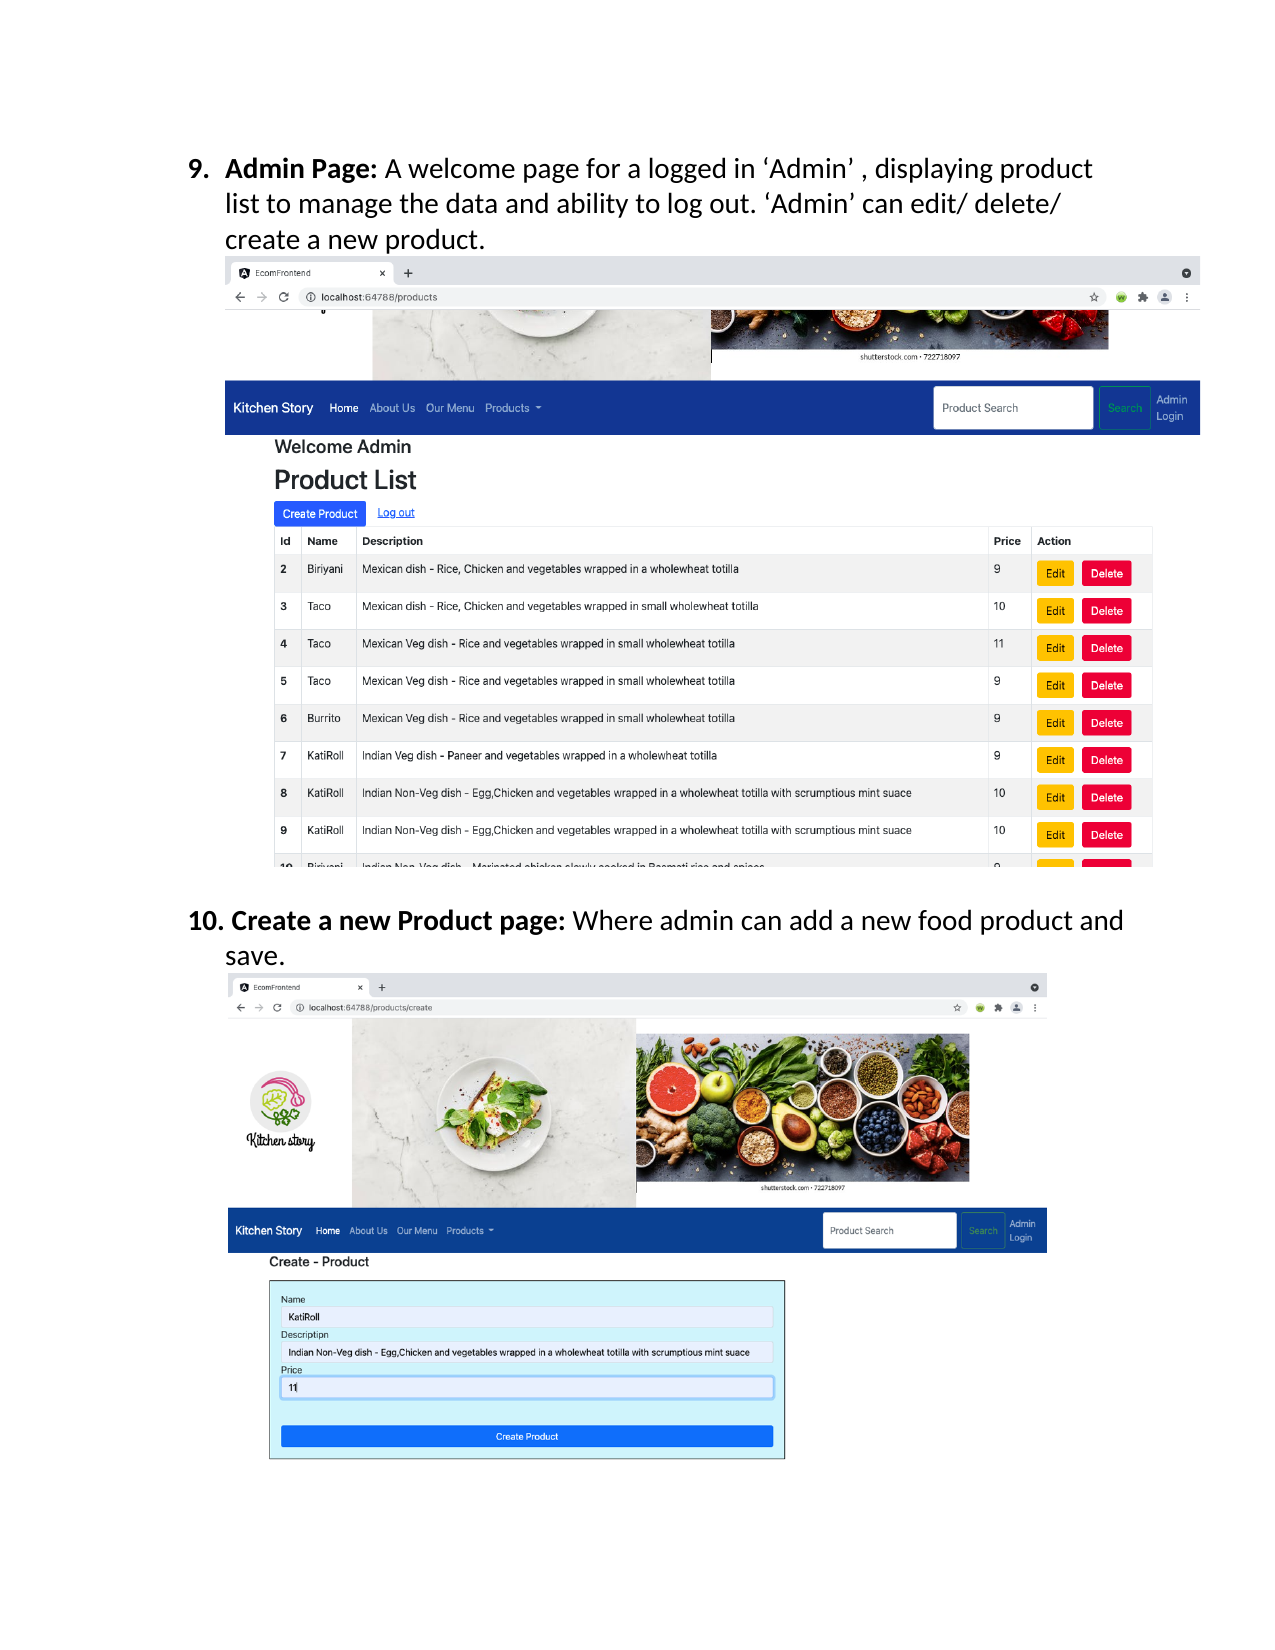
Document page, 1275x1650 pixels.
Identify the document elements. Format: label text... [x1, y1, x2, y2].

list Create a new Product page: Where admin can add a new food product and save. [187, 902, 1125, 973]
picture [225, 256, 1200, 867]
list Admin Page: A welcome page for a logged in ‘Admin’ , displaying product list to manage the data and ability to log out. ‘Admin’ can edit/ delete/ create a new product. [187, 150, 1125, 257]
picture [228, 973, 1047, 1485]
